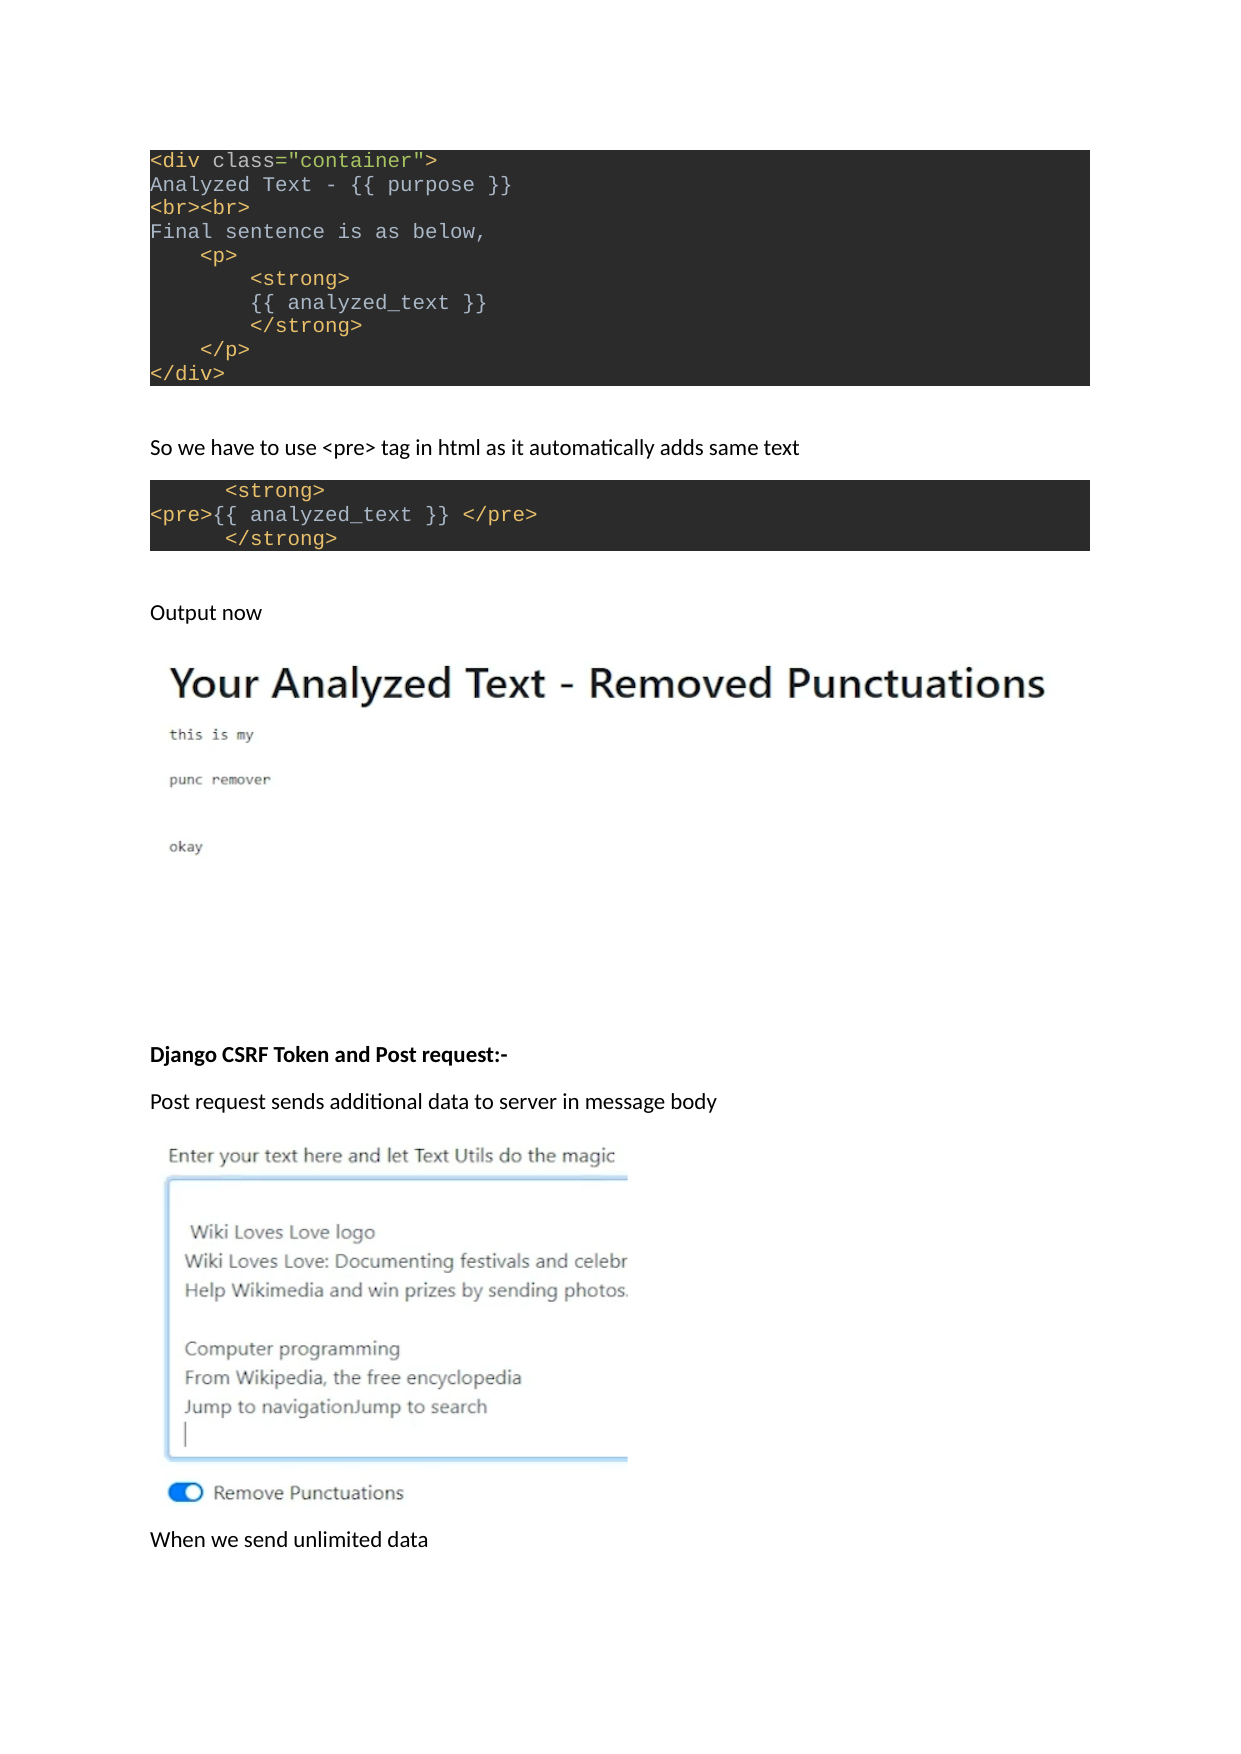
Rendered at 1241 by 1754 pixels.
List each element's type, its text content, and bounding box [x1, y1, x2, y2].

picture [150, 1134, 628, 1507]
text Django CSRF Token and Post request:- [150, 1041, 1090, 1068]
text Output now [150, 598, 1090, 626]
text When we send unlimited data [150, 1526, 1090, 1554]
text <div class="container"> Analyzed Text - {{ purpose }} <br><br> Final sentence is as below, <p> <strong> {{ analyzed_text }} </strong> </p> </div> [150, 150, 1090, 386]
text Post request sends additional data to server in message body [150, 1087, 1090, 1115]
text <strong> <pre>{{ analyzed_text }} </pre> </strong> [150, 480, 1090, 551]
picture [150, 645, 1091, 928]
text So we have to use <pre> tag in html as it automatically adds same text [150, 433, 1090, 461]
